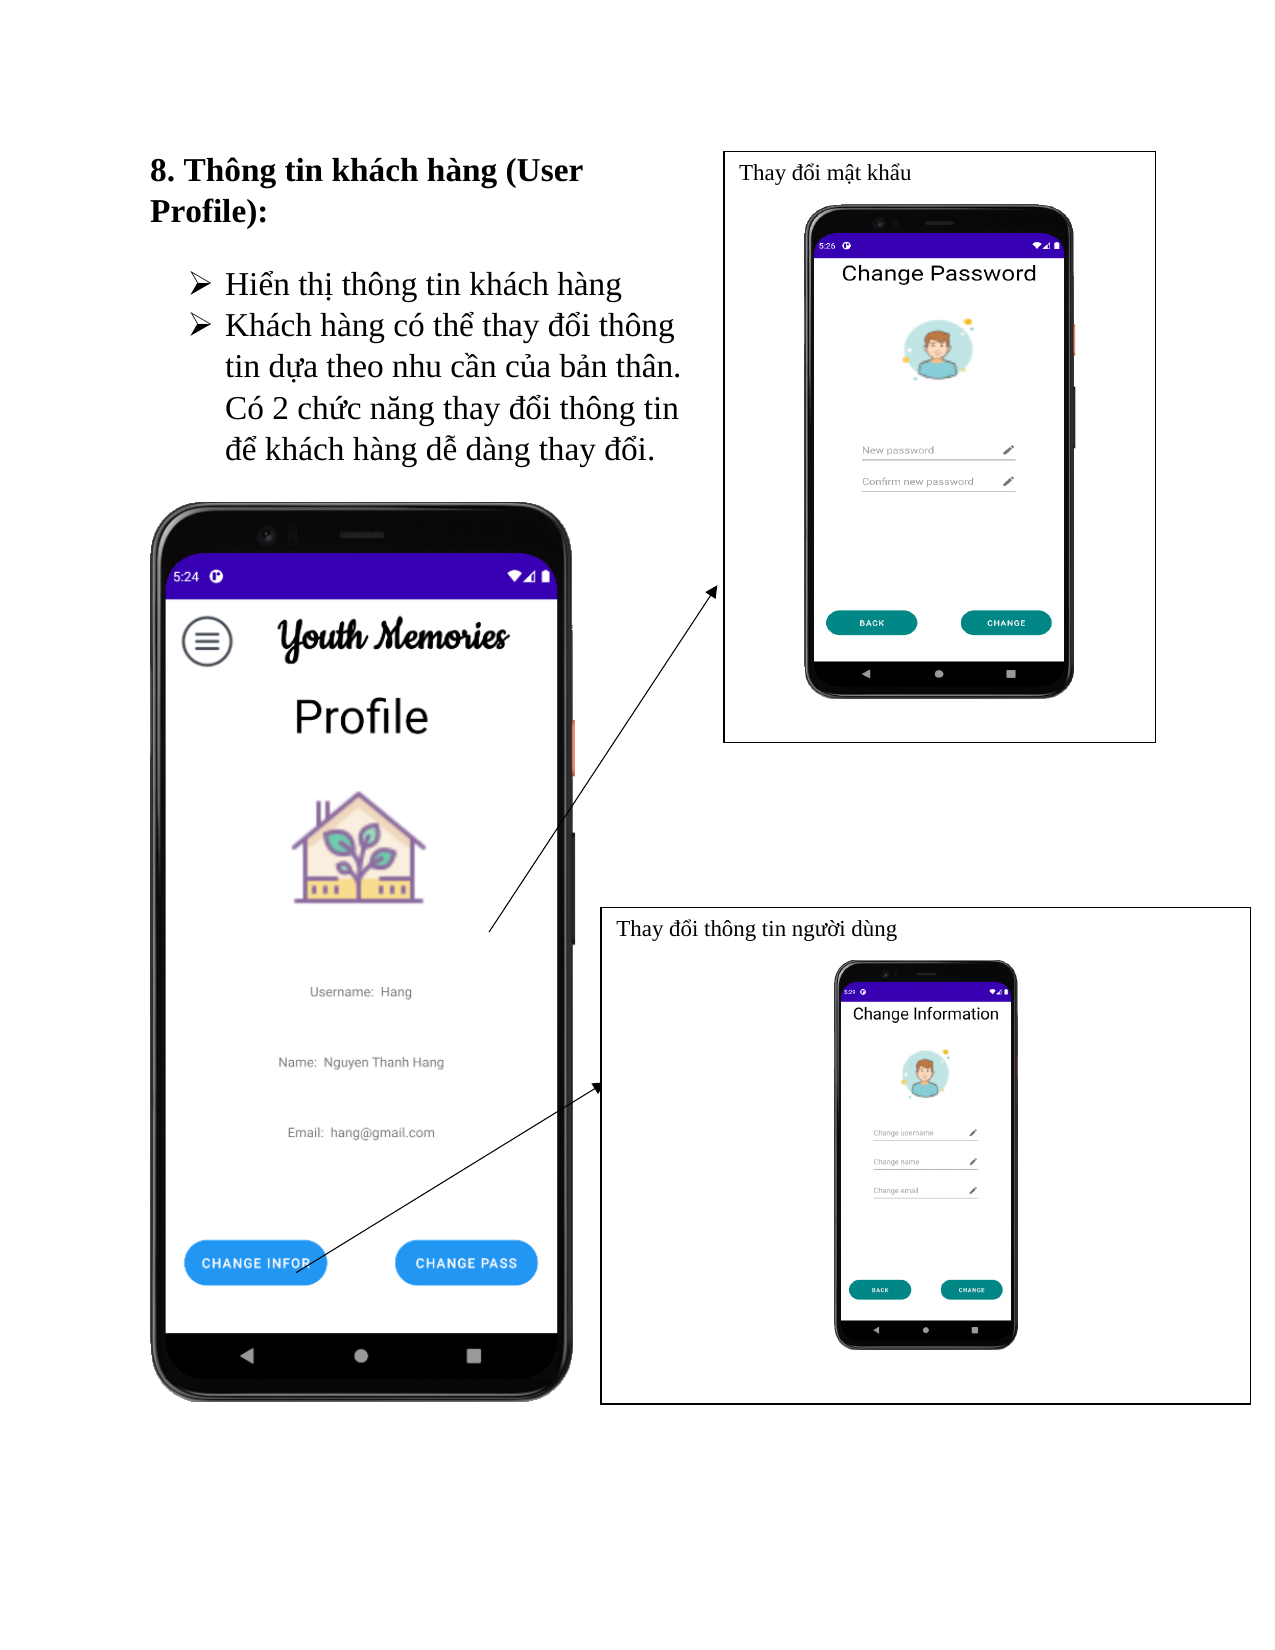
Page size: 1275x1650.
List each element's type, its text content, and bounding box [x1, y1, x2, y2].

list Hiển thị thông tin khách hàng [187, 264, 723, 302]
text 8. Thông tin khách hàng (User Profile): [150, 150, 1125, 230]
list Khách hàng có thể thay đổi thông tin dựa theo nhu cần của bản thân. Có 2 chức năng thay đổi thông tin để khách hàng dễ dàng thay đổi. [187, 305, 723, 468]
